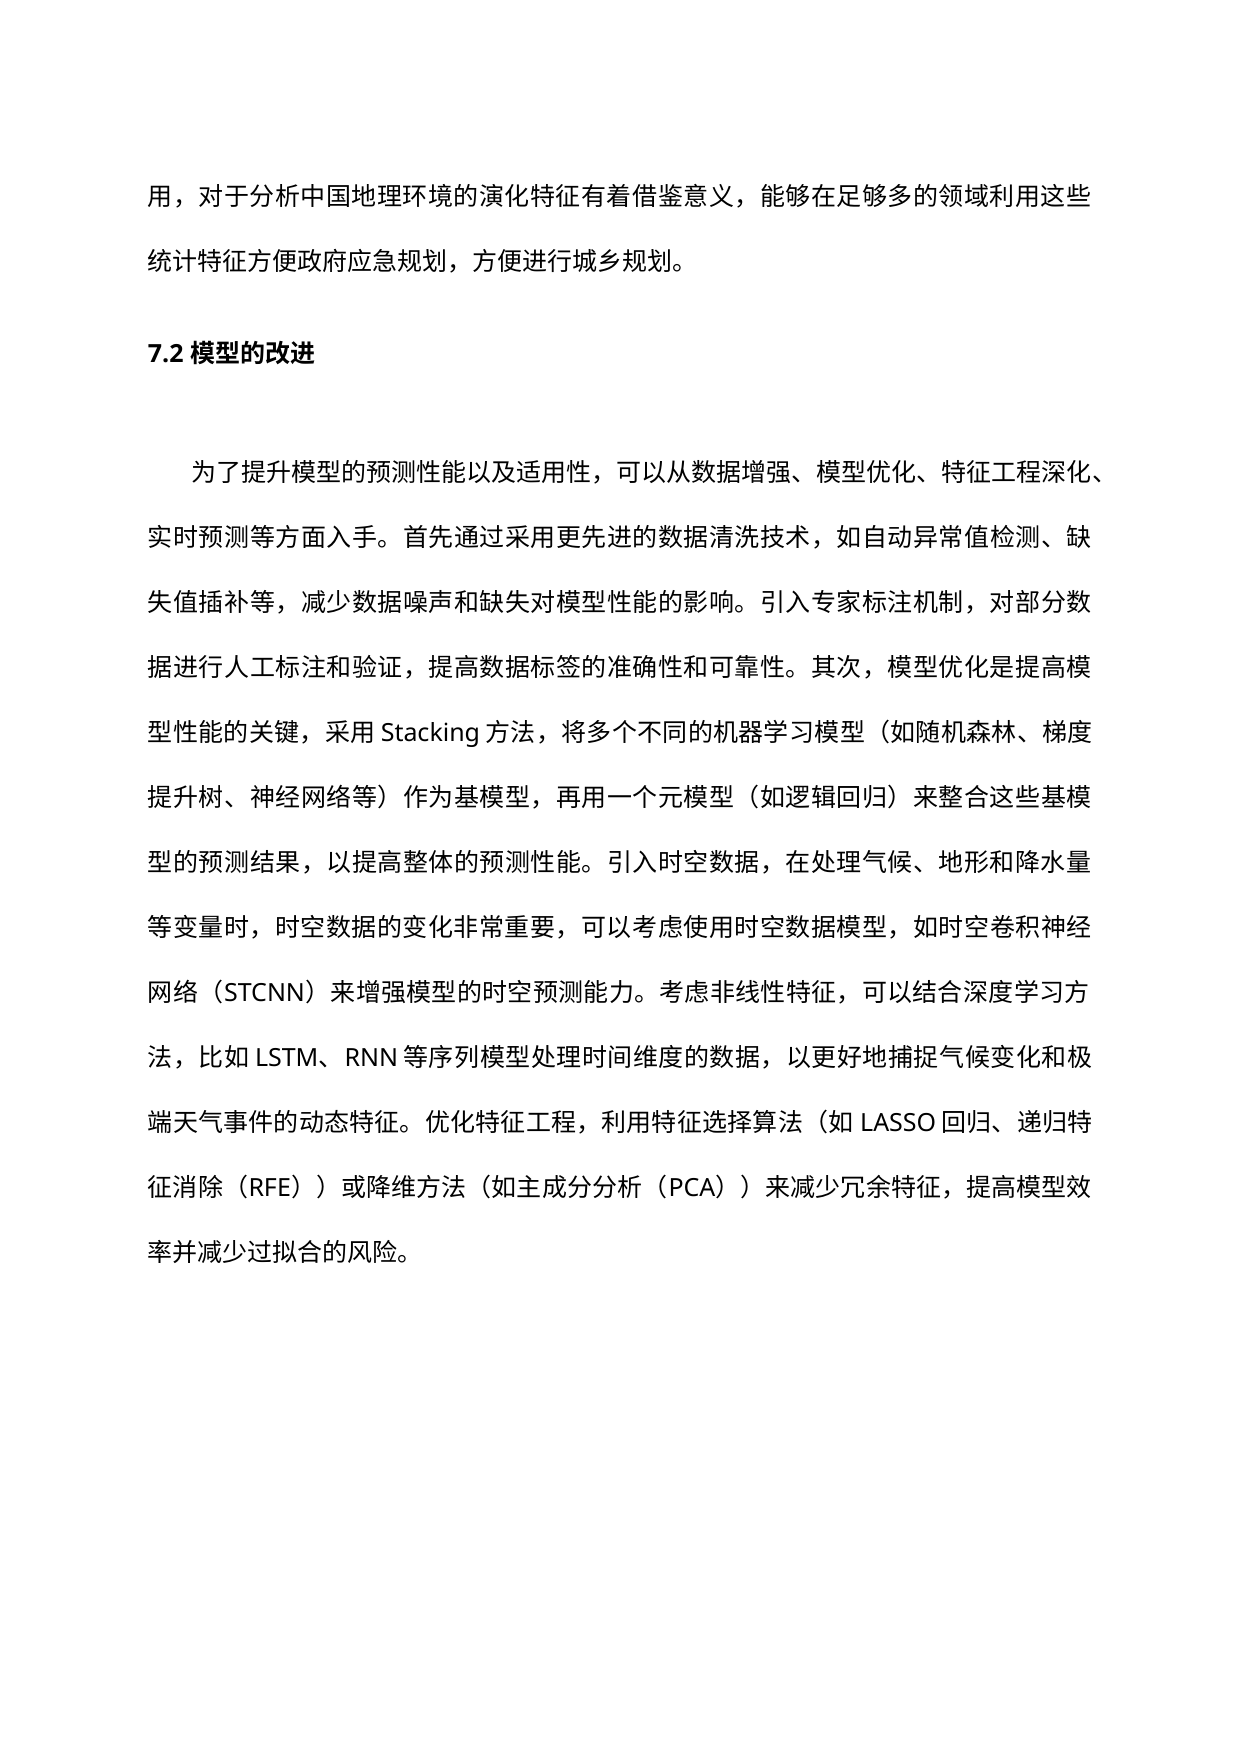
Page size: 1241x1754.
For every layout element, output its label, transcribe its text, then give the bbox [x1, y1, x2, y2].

text 为了提升模型的预测性能以及适用性，可以从数据增强、模型优化、特征工程深化、实时预测等方面入手。首先通过采用更先进的数据清洗技术，如自动异常值检测、缺失值插补等，减少数据噪声和缺失对模型性能的影响。引入专家标注机制，对部分数据进行人工标注和验证，提高数据标签的准确性和可靠性。其次，模型优化是提高模型性能的关键，采用Stacking方法，将多个不同的机器学习模型（如随机森林、梯度提升树、神经网络等）作为基模型，再用一个元模型（如逻辑回归）来整合这些基模型的预测结果，以提高整体的预测性能。引入时空数据，在处理气候、地形和降水量等变量时，时空数据的变化非常重要，可以考虑使用时空数据模型，如时空卷积神经网络（STCNN）来增强模型的时空预测能力。考虑非线性特征，可以结合深度学习方法，比如LSTM、RNN等序列模型处理时间维度的数据，以更好地捕捉气候变化和极端天气事件的动态特征。优化特征工程，利用特征选择算法（如LASSO回归、递归特征消除（RFE））或降维方法（如主成分分析（PCA））来减少冗余特征，提高模型效率并减少过拟合的风险。 [148, 438, 1092, 1283]
subtitle 7.2 模型的改进 [148, 319, 1092, 384]
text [148, 162, 1092, 292]
